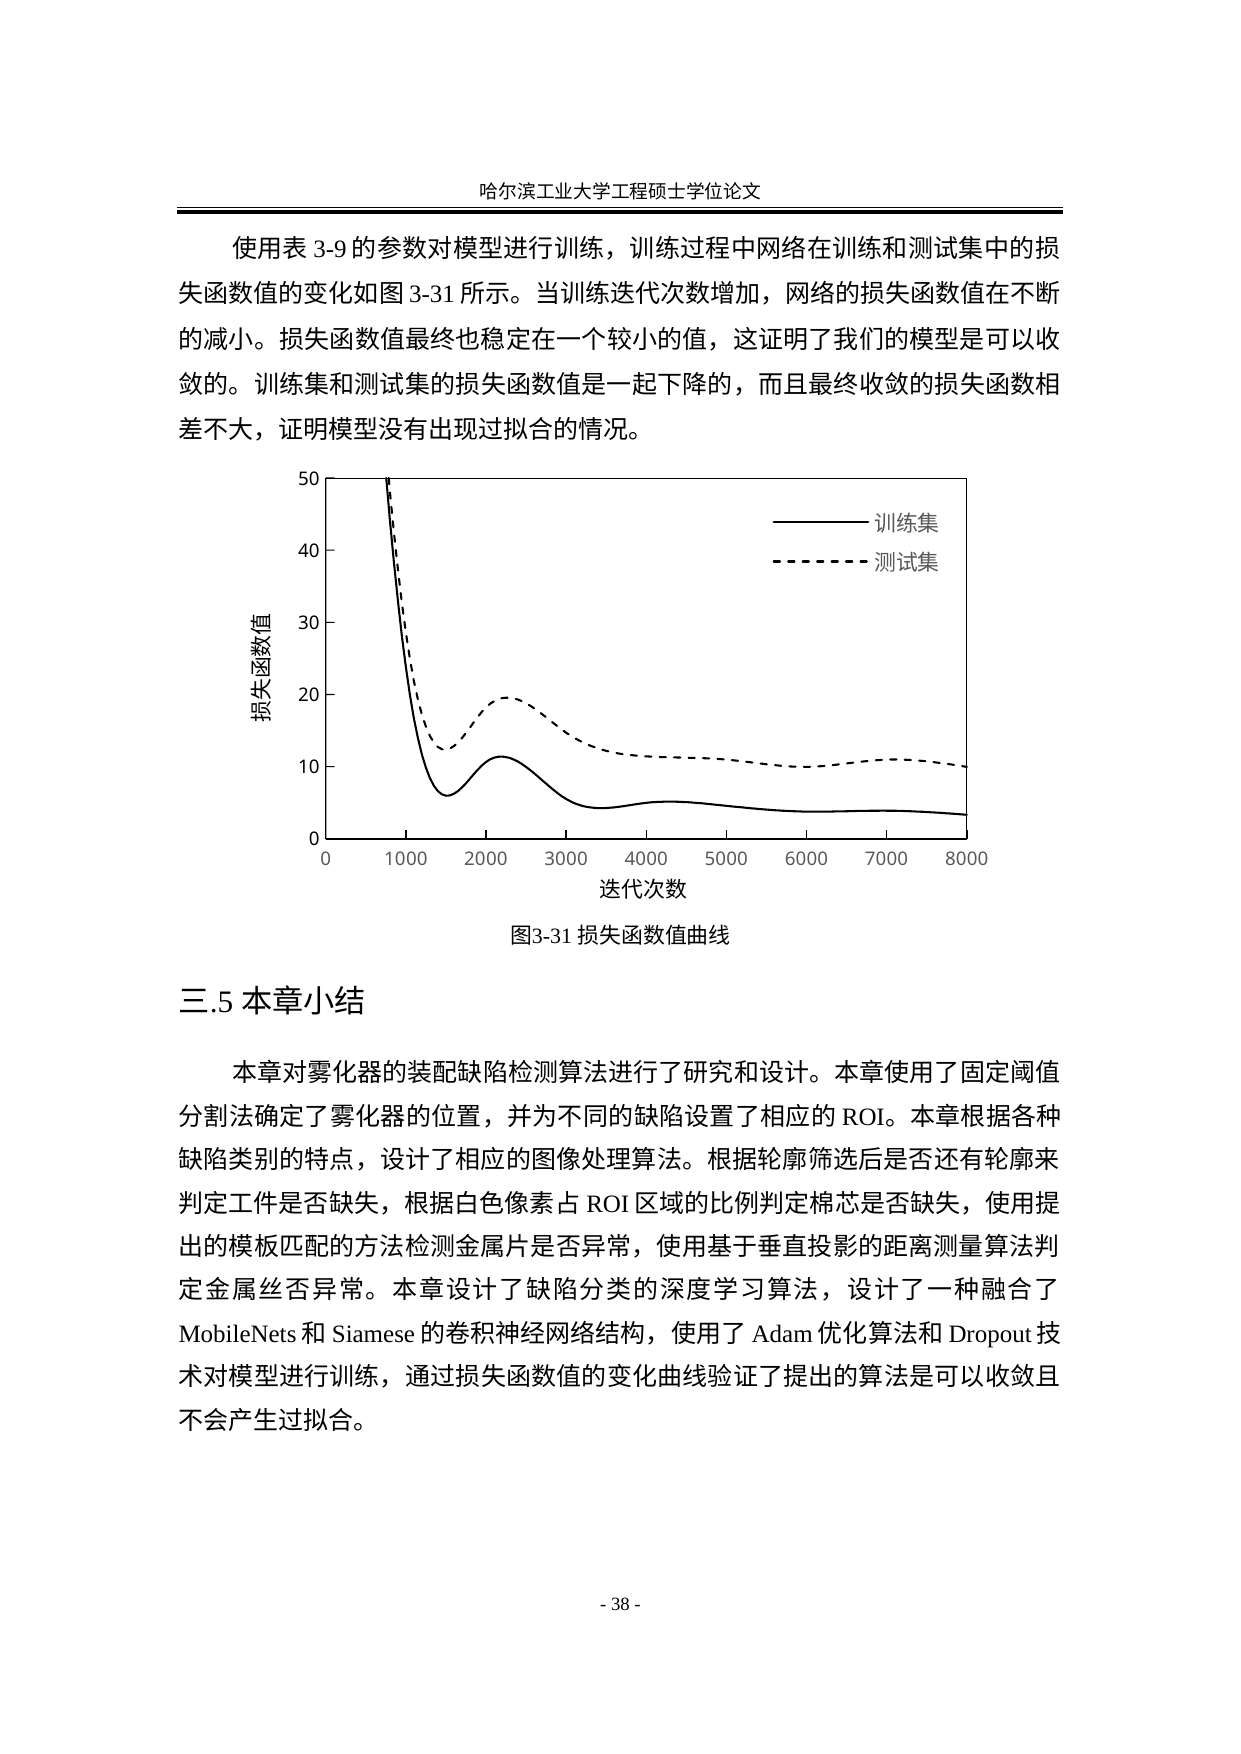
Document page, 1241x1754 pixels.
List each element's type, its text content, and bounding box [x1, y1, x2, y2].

text 本章对雾化器的装配缺陷检测算法进行了研究和设计。本章使用了固定阈值分割法确定了雾化器的位置，并为不同的缺陷设置了相应的ROI。本章根据各种缺陷类别的特点，设计了相应的图像处理算法。根据轮廓筛选后是否还有轮廓来判定工件是否缺失，根据白色像素占ROI区域的比例判定棉芯是否缺失，使用提出的模板匹配的方法检测金属片是否异常，使用基于垂直投影的距离测量算法判定金属丝否异常。本章设计了缺陷分类的深度学习算法，设计了一种融合了MobileNets和Siamese的卷积神经网络结构，使用了Adam优化算法和Dropout技术对模型进行训练，通过损失函数值的变化曲线验证了提出的算法是可以收敛且不会产生过拟合。 [178, 1053, 1062, 1437]
subtitle 本章小结 [178, 976, 1062, 1021]
